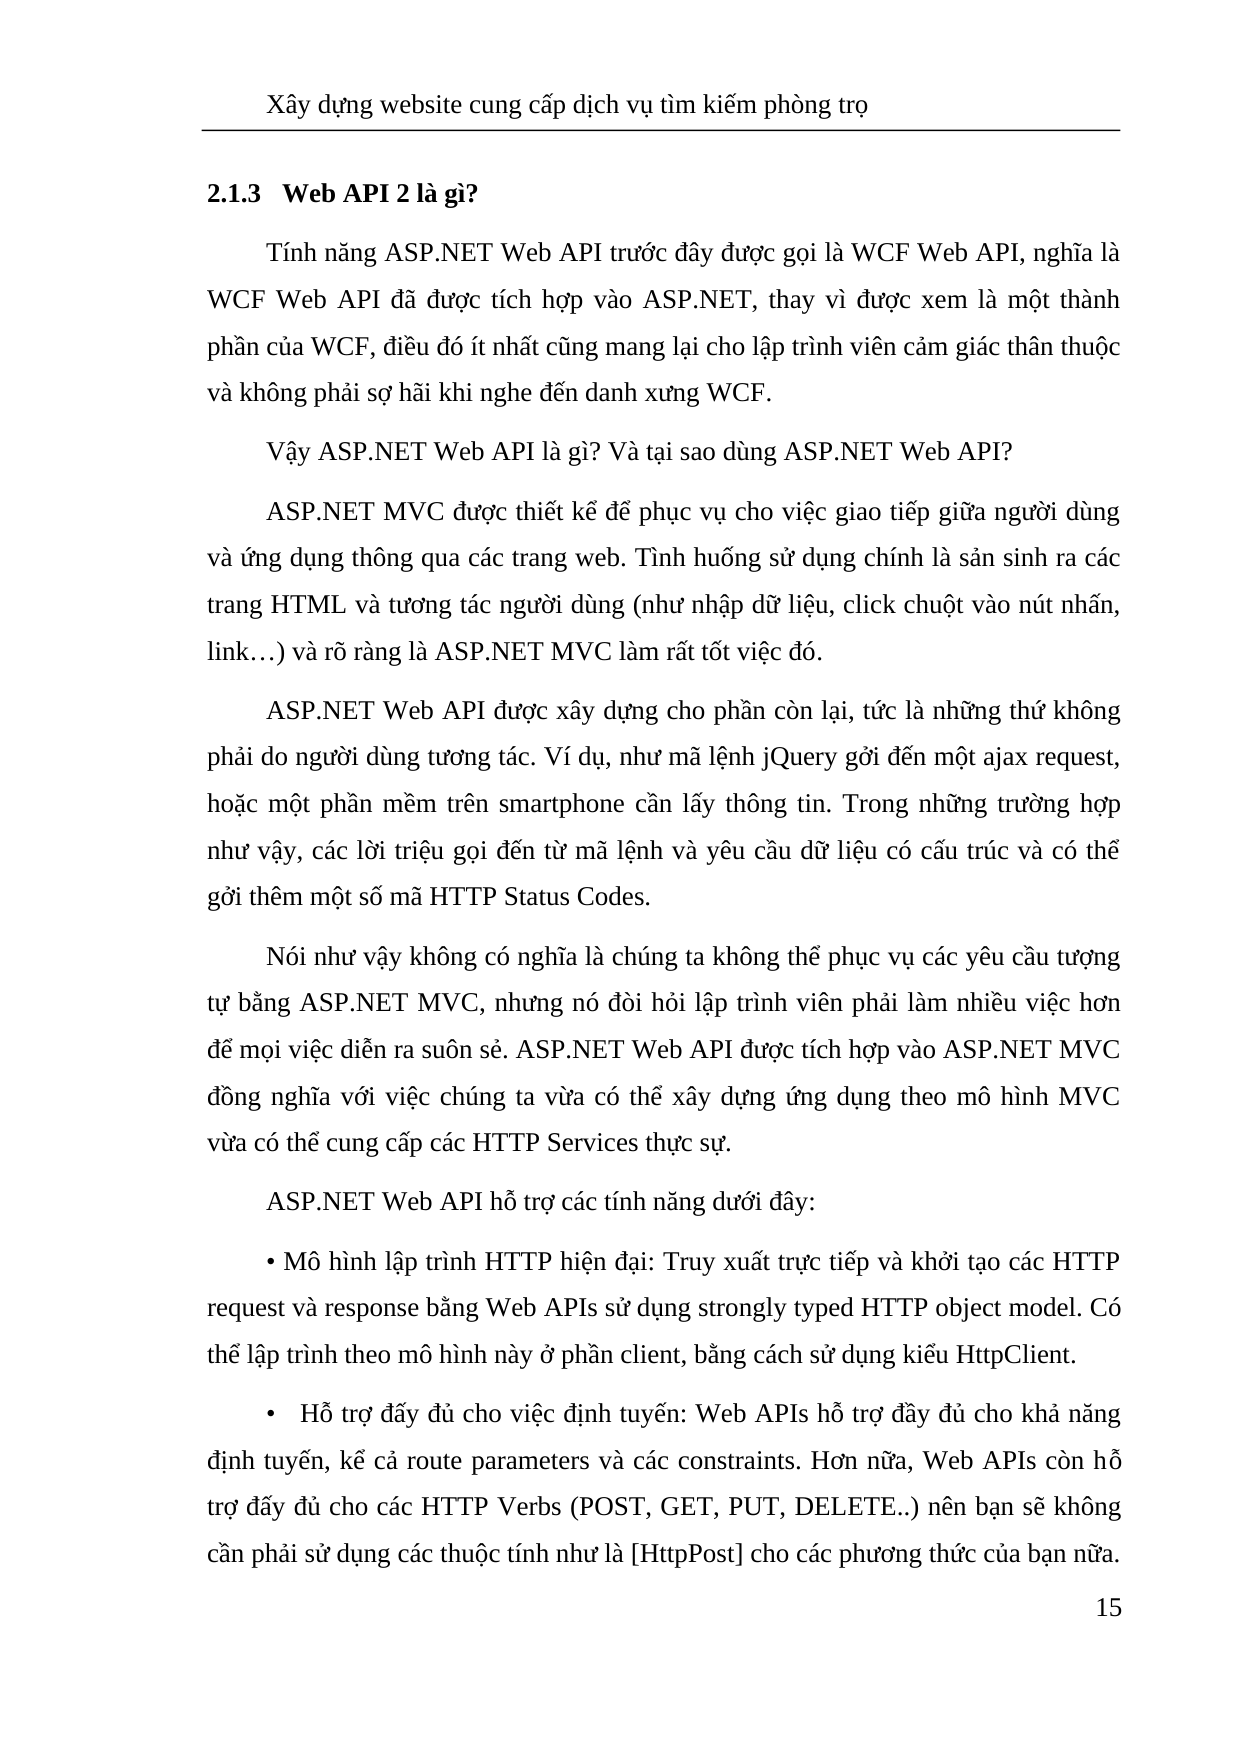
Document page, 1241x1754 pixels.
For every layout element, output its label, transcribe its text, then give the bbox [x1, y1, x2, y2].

text ASP.NET MVC được thiết kể để phục vụ cho việc giao tiếp giữa người dùng và ứng dụng thông qua các trang web. Tình huống sử dụng chính là sản sinh ra các trang HTML và tương tác người dùng (như nhập dữ liệu, click chuột vào nút nhấn, link…) và rõ ràng là ASP.NET MVC làm rất tốt việc đó. [207, 495, 1122, 666]
text Vậy ASP.NET Web API là gì? Và tại sao dùng ASP.NET Web API? [207, 436, 1122, 467]
text • Mô hình lập trình HTTP hiện đại: Truy xuất trực tiếp và khởi tạo các HTTP request và response bằng Web APIs sử dụng strongly typed HTTP object model. Có thể lập trình theo mô hình này ở phần client, bằng cách sử dụng kiểu HttpClient. [207, 1245, 1122, 1369]
text Web API 2 là gì? [207, 177, 1122, 208]
text ASP.NET Web API hỗ trợ các tính năng dưới đây: [207, 1186, 1122, 1217]
text • Hỗ trợ đấy đủ cho việc định tuyến: Web APIs hỗ trợ đầy đủ cho khả năng định tuyến, kể cả route parameters và các constraints. Hơn nữa, Web APIs còn hỗ trợ đấy đủ cho các HTTP Verbs (POST, GET, PUT, DELETE..) nên bạn sẽ không cần phải sử dụng các thuộc tính như là [HttpPost] cho các phương thức của bạn nữa. [207, 1397, 1122, 1568]
text Nói như vậy không có nghĩa là chúng ta không thể phục vụ các yêu cầu tượng tự bằng ASP.NET MVC, nhưng nó đòi hỏi lập trình viên phải làm nhiều việc hơn để mọi việc diễn ra suôn sẻ. ASP.NET Web API được tích hợp vào ASP.NET MVC đồng nghĩa với việc chúng ta vừa có thể xây dựng ứng dụng theo mô hình MVC vừa có thể cung cấp các HTTP Services thực sự. [207, 940, 1122, 1157]
text ASP.NET Web API được xây dựng cho phần còn lại, tức là những thứ không phải do người dùng tương tác. Ví dụ, như mã lệnh jQuery gởi đến một ajax request, hoặc một phần mềm trên smartphone cần lấy thông tin. Trong những trường hợp như vậy, các lời triệu gọi đến từ mã lệnh và yêu cầu dữ liệu có cấu trúc và có thể gởi thêm một số mã HTTP Status Codes. [207, 694, 1122, 912]
text Tính năng ASP.NET Web API trước đây được gọi là WCF Web API, nghĩa là WCF Web API đã được tích hợp vào ASP.NET, thay vì được xem là một thành phần của WCF, điều đó ít nhất cũng mang lại cho lập trình viên cảm giác thân thuộc và không phải sợ hãi khi nghe đến danh xưng WCF. [207, 236, 1122, 407]
